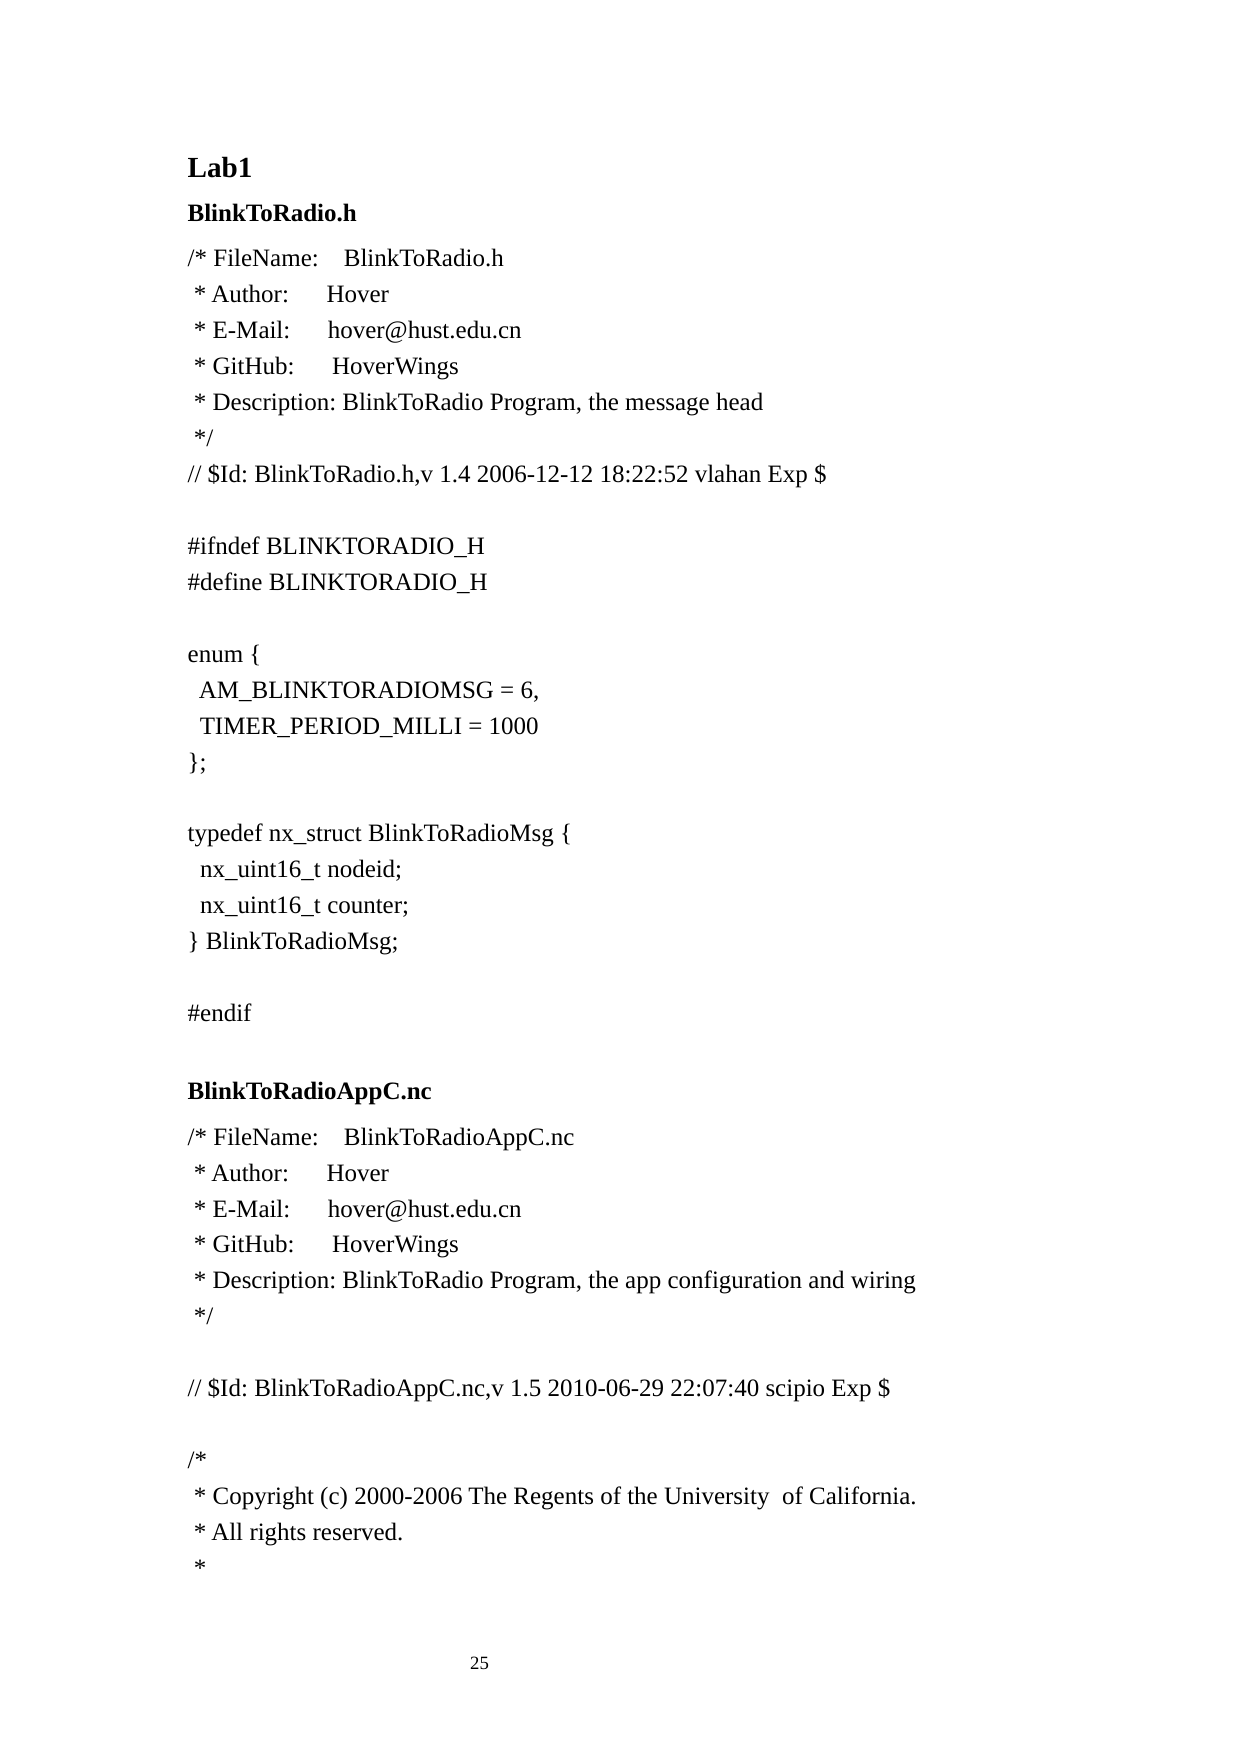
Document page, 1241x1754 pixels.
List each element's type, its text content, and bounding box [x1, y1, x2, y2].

text // $Id: BlinkToRadio.h,v 1.4 2006-12-12 18:22:52 vlahan Exp $ [187, 459, 1053, 488]
text // $Id: BlinkToRadioAppC.nc,v 1.5 2010-06-29 22:07:40 scipio Exp $ [187, 1373, 1053, 1402]
text /* FileName: BlinkToRadioAppC.nc [187, 1122, 1053, 1151]
text * GitHub: HoverWings [187, 1229, 1053, 1258]
subtitle BlinkToRadioAppC.nc [187, 1076, 1053, 1105]
text } BlinkToRadioMsg; [187, 926, 1053, 955]
text /* [187, 1445, 1053, 1474]
text #ifndef BLINKTORADIO_H [187, 531, 1053, 560]
text typedef nx_struct BlinkToRadioMsg { [187, 818, 1053, 847]
text * [187, 1553, 1053, 1582]
text */ [187, 423, 1053, 452]
text * Author: Hover [187, 279, 1053, 308]
text * Copyright (c) 2000-2006 The Regents of the University of California. [187, 1481, 1053, 1510]
text TIMER_PERIOD_MILLI = 1000 [187, 711, 1053, 739]
text */ [187, 1301, 1053, 1330]
text * GitHub: HoverWings [187, 351, 1053, 380]
text enum { [187, 639, 1053, 668]
subtitle BlinkToRadio.h [187, 198, 1053, 227]
text nx_uint16_t counter; [187, 890, 1053, 919]
text /* FileName: BlinkToRadio.h [187, 243, 1053, 272]
text * E-Mail: hover@hust.edu.cn [187, 315, 1053, 344]
text * Author: Hover [187, 1158, 1053, 1186]
text * All rights reserved. [187, 1517, 1053, 1546]
text #endif [187, 998, 1053, 1027]
text #define BLINKTORADIO_H [187, 567, 1053, 596]
text * Description: BlinkToRadio Program, the message head [187, 387, 1053, 416]
text AM_BLINKTORADIOMSG = 6, [187, 675, 1053, 703]
text nx_uint16_t nodeid; [187, 854, 1053, 883]
text * E-Mail: hover@hust.edu.cn [187, 1194, 1053, 1222]
subtitle Lab1 [187, 150, 1053, 183]
text }; [187, 747, 1053, 775]
text * Description: BlinkToRadio Program, the app configuration and wiring [187, 1266, 1053, 1294]
